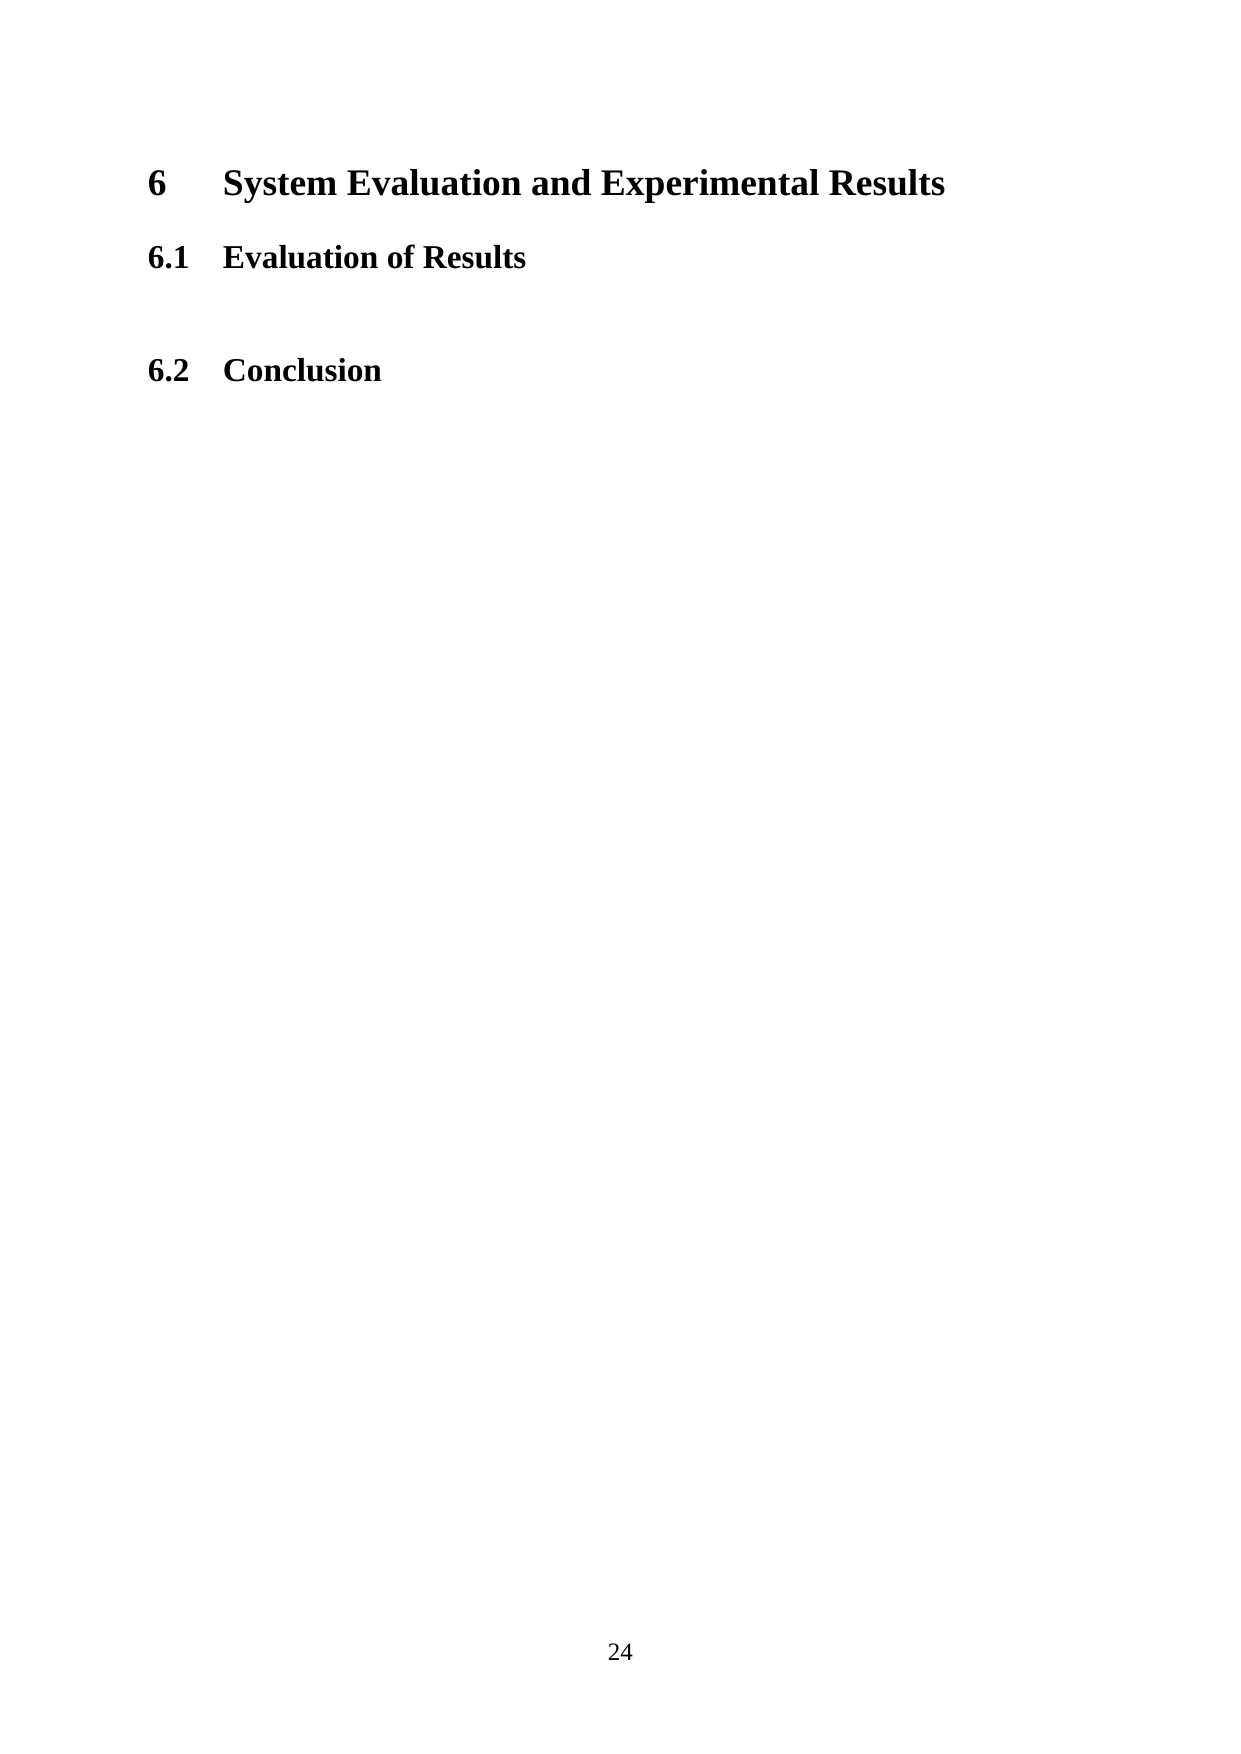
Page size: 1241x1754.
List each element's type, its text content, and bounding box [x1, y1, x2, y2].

subtitle Conclusion [148, 351, 1092, 389]
subtitle System Evaluation and Experimental Results [148, 160, 1092, 203]
subtitle Evaluation of Results [148, 237, 1092, 276]
